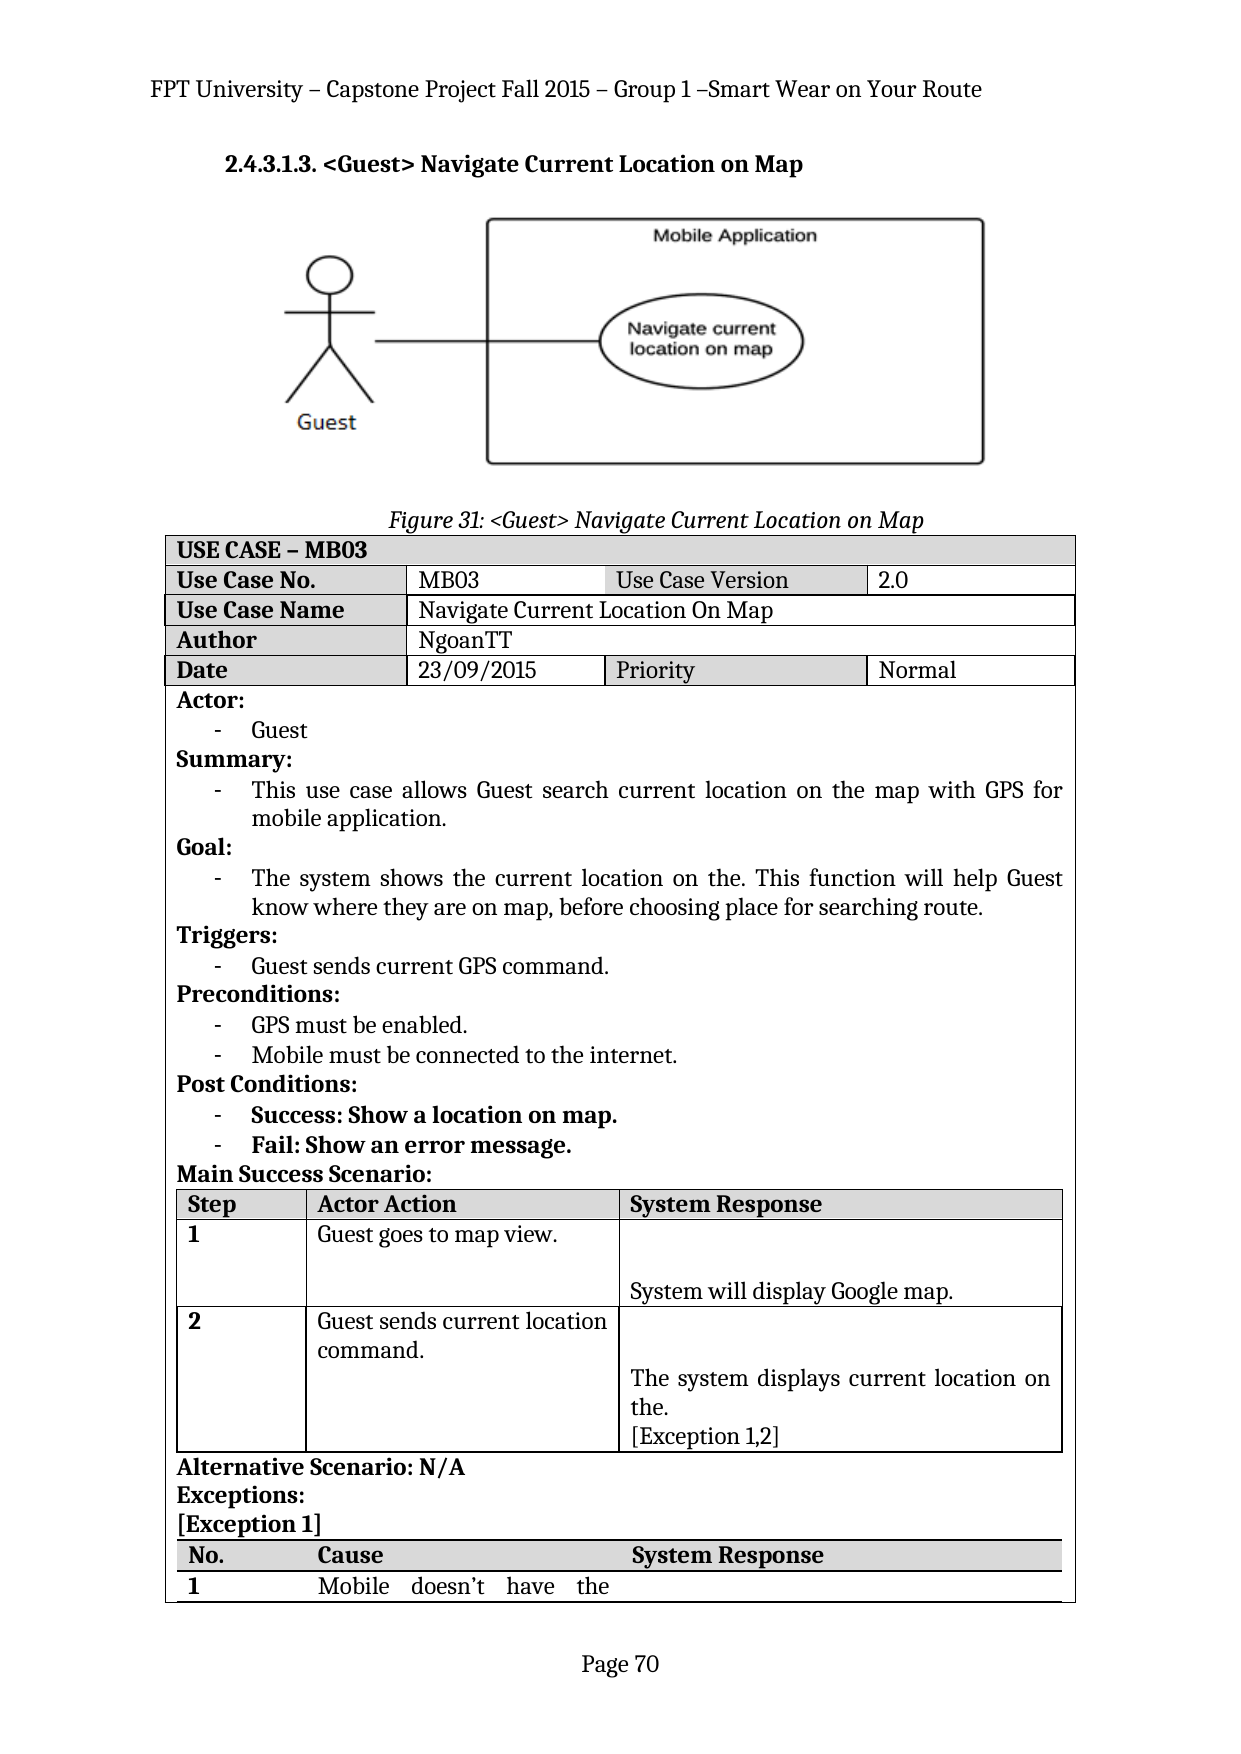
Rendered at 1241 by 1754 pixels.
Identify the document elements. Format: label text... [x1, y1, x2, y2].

table_cell Date [166, 656, 406, 685]
table_cell Use Case Version [605, 566, 867, 594]
table_header USE CASE – MB03 [166, 536, 1075, 564]
table_cell Use Case Name [166, 595, 406, 625]
table_cell Author [166, 626, 406, 655]
table_cell Navigate Current Location On Map [408, 596, 1074, 625]
table_cell NgoanTT [407, 626, 1075, 655]
table_cell 2.0 [868, 566, 1075, 594]
table_cell Use Case No. [166, 566, 406, 594]
table_cell Normal [868, 656, 1074, 685]
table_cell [166, 686, 1075, 1602]
text Figure 31: <Guest> Navigate Current Location on Map [150, 506, 1090, 535]
table_cell 23/09/2015 [408, 656, 604, 685]
picture [150, 183, 1029, 502]
table_cell Priority [606, 656, 866, 685]
table_cell MB03 [407, 566, 604, 594]
subtitle <Guest> Navigate Current Location on Map [225, 150, 1090, 179]
